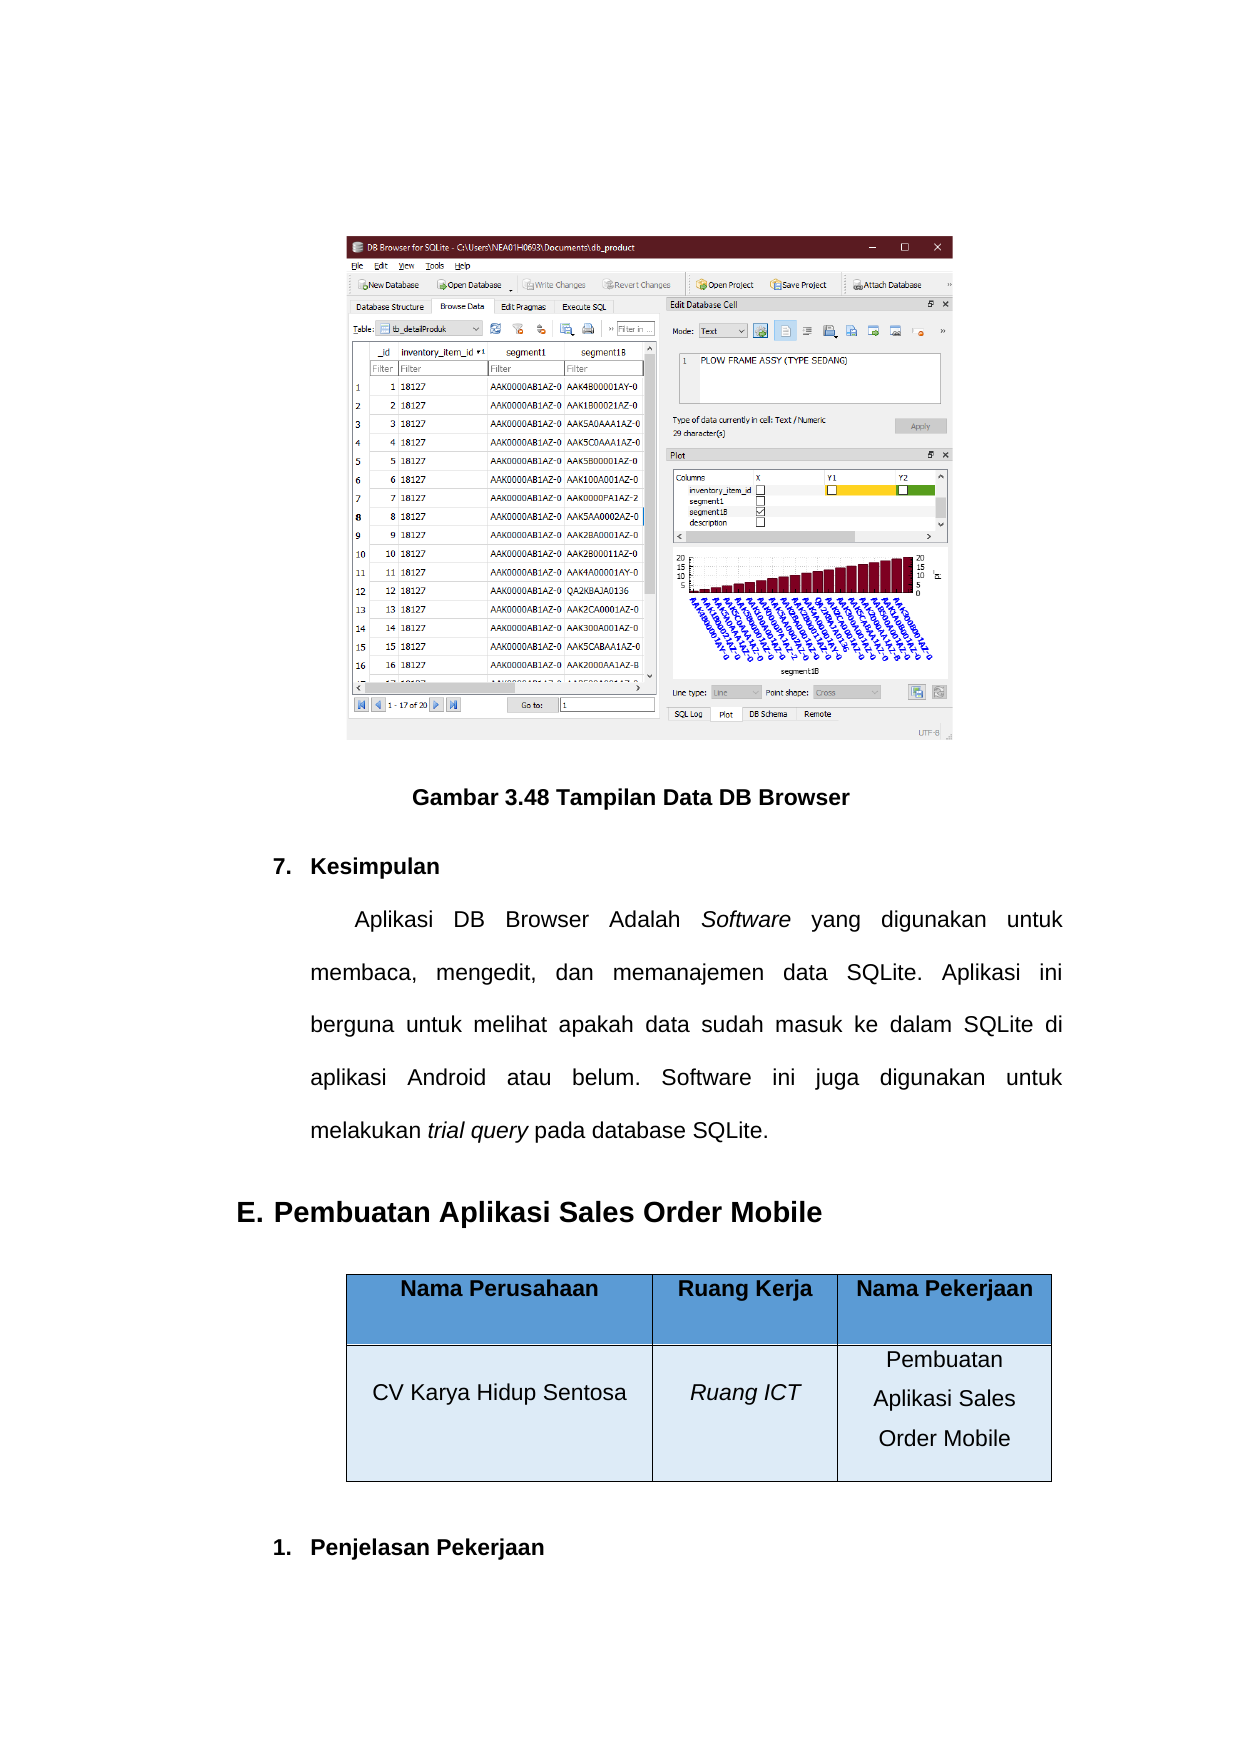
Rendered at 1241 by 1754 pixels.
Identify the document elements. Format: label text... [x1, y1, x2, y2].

text Gambar 3.48 Tampilan Data DB Browser [199, 784, 1063, 810]
table_cell Ruang ICT [653, 1346, 837, 1481]
subtitle Pembuatan Aplikasi Sales Order Mobile [236, 1194, 1063, 1228]
subtitle Kesimpulan [273, 853, 1063, 880]
table_header Nama Perusahaan [347, 1275, 652, 1344]
table_cell CV Karya Hidup Sentosa [347, 1346, 652, 1481]
table_header Nama Pekerjaan [838, 1275, 1051, 1344]
subtitle Penjelasan Pekerjaan [273, 1534, 1063, 1561]
text Aplikasi DB Browser Adalah Software yang digunakan untuk membaca, mengedit, dan memanajemen data SQLite. Aplikasi ini berguna untuk melihat apakah data sudah masuk ke dalam SQLite di aplikasi Android atau belum. Software ini juga digunakan untuk melakukan trial query pada database SQLite. [310, 906, 1063, 1143]
picture [346, 236, 953, 740]
table_header Ruang Kerja [653, 1275, 837, 1344]
table_cell Pembuatan Aplikasi Sales Order Mobile [838, 1346, 1051, 1481]
